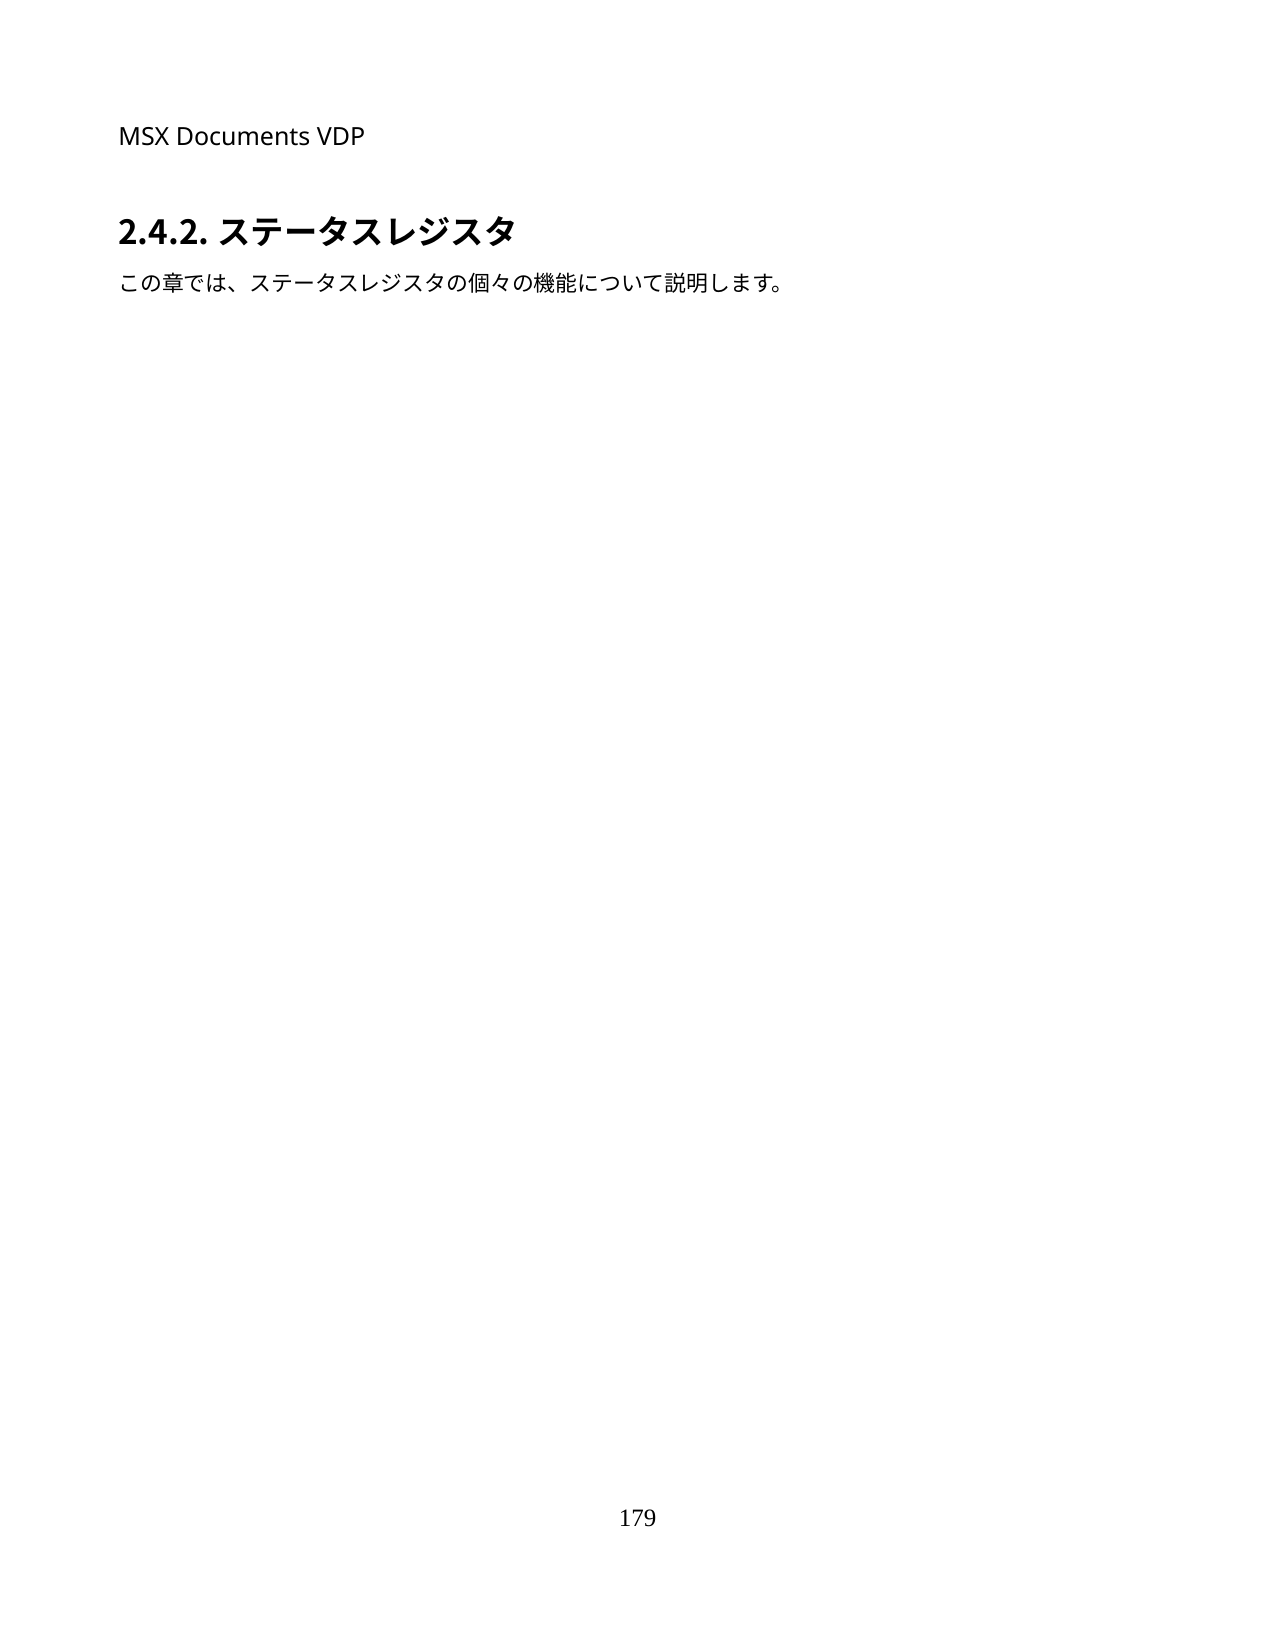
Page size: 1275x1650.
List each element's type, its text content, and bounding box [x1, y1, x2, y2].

subtitle 2.4.2. ステータスレジスタ [118, 206, 1157, 254]
text この章では、ステータスレジスタの個々の機能について説明します。 [118, 266, 1157, 298]
